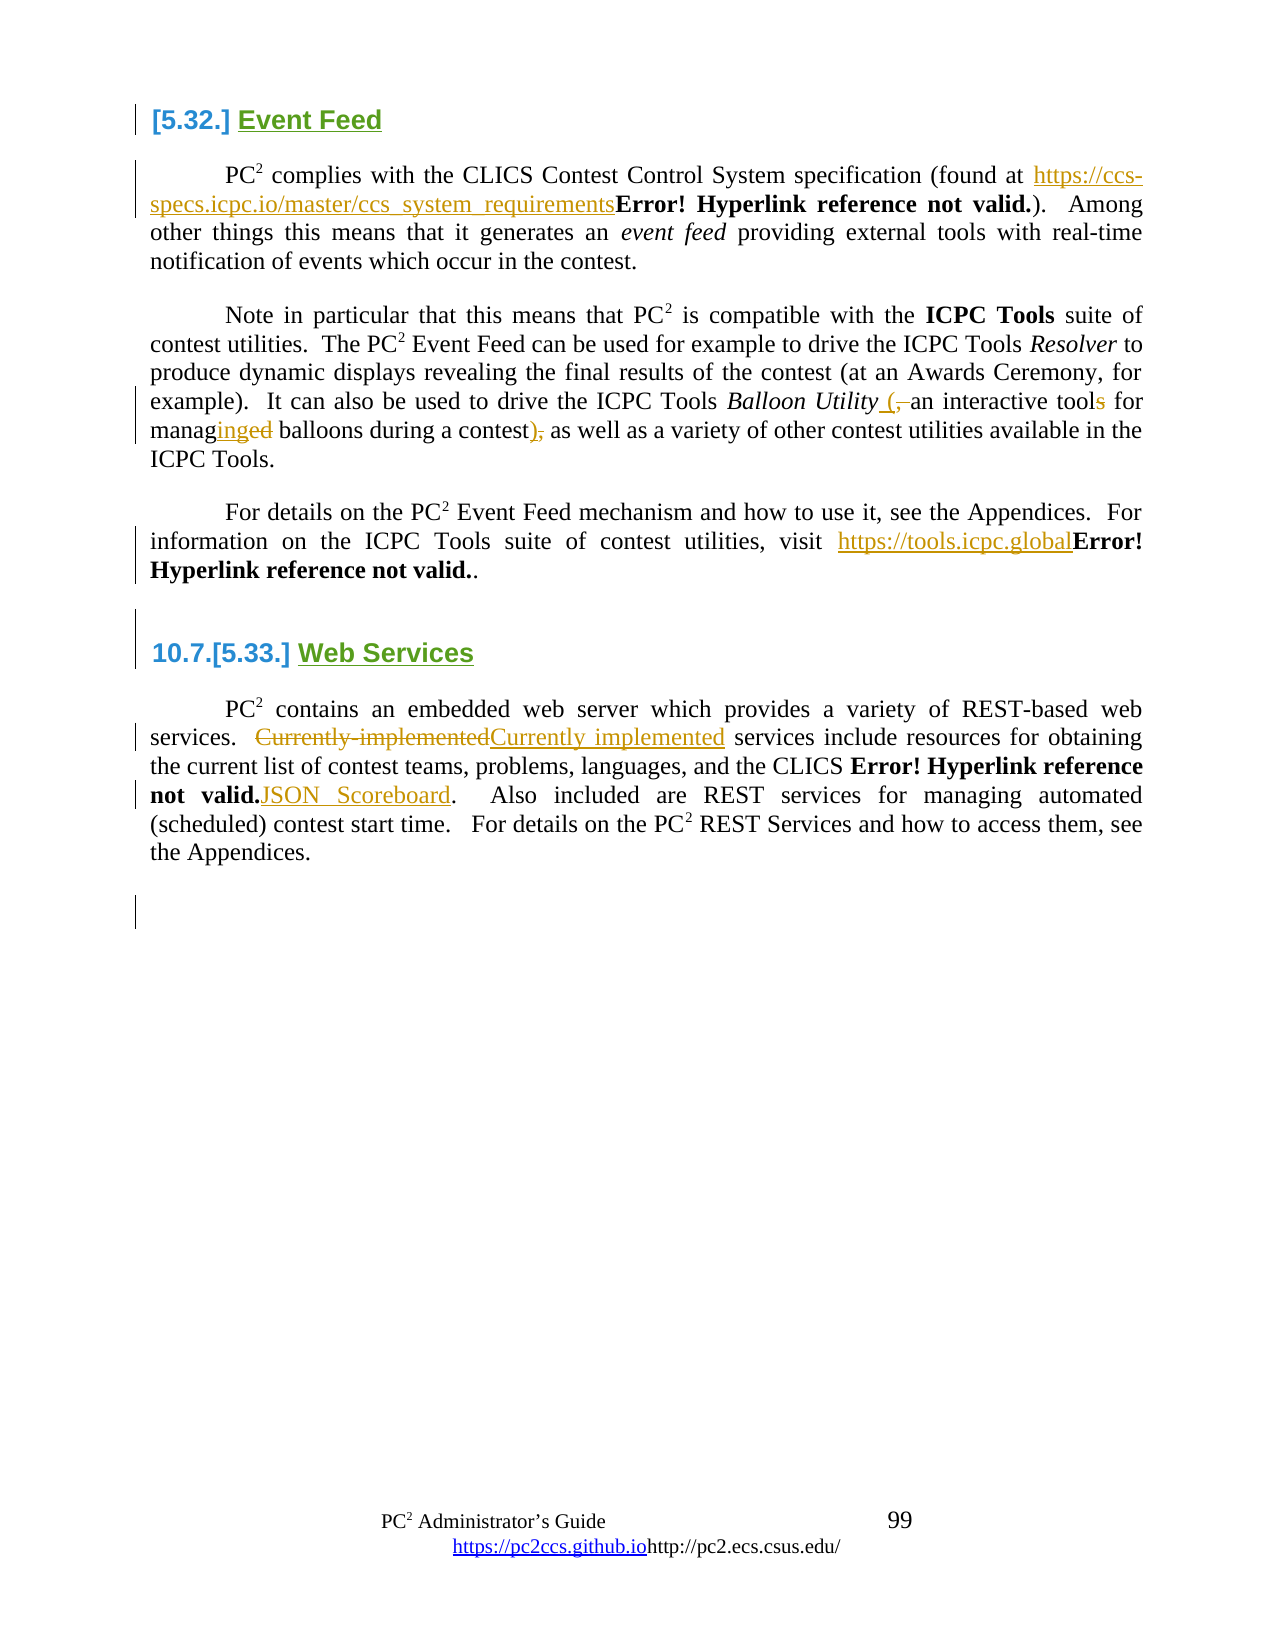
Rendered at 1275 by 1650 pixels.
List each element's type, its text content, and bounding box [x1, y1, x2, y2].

text PC2 contains an embedded web server which provides a variety of REST-based web services. services include resources for obtaining the current list of contest teams, problems, languages, and the CLICS Error! Hyperlink reference not valid.. Also included are REST services for managing automated (scheduled) contest start time. For details on the PC2 REST Services and how to access them, see the Appendices. [150, 694, 1143, 866]
list Event Feed [152, 104, 1143, 135]
text For details on the PC2 Event Feed mechanism and how to use it, see the Appendices. For information on the ICPC Tools suite of contest utilities, visit Error! Hyperlink reference not valid.. [150, 497, 1143, 584]
list Web Services [152, 637, 1143, 669]
text Note in particular that this means that PC2 is compatible with the ICPC Tools suite of contest utilities. The PC2 Event Feed can be used for example to drive the ICPC Tools Resolver to produce dynamic displays revealing the final results of the contest (at an Awards Ceremony, for example). It can also be used to drive the ICPC Tools Balloon Utilityan interactive tool for manag balloons during a contest as well as a variety of other contest utilities available in the ICPC Tools. [150, 300, 1143, 472]
text PC2 complies with the CLICS Contest Control System specification (found at Error! Hyperlink reference not valid.). Among other things this means that it generates an event feed providing external tools with real-time notification of events which occur in the contest. [150, 160, 1143, 275]
